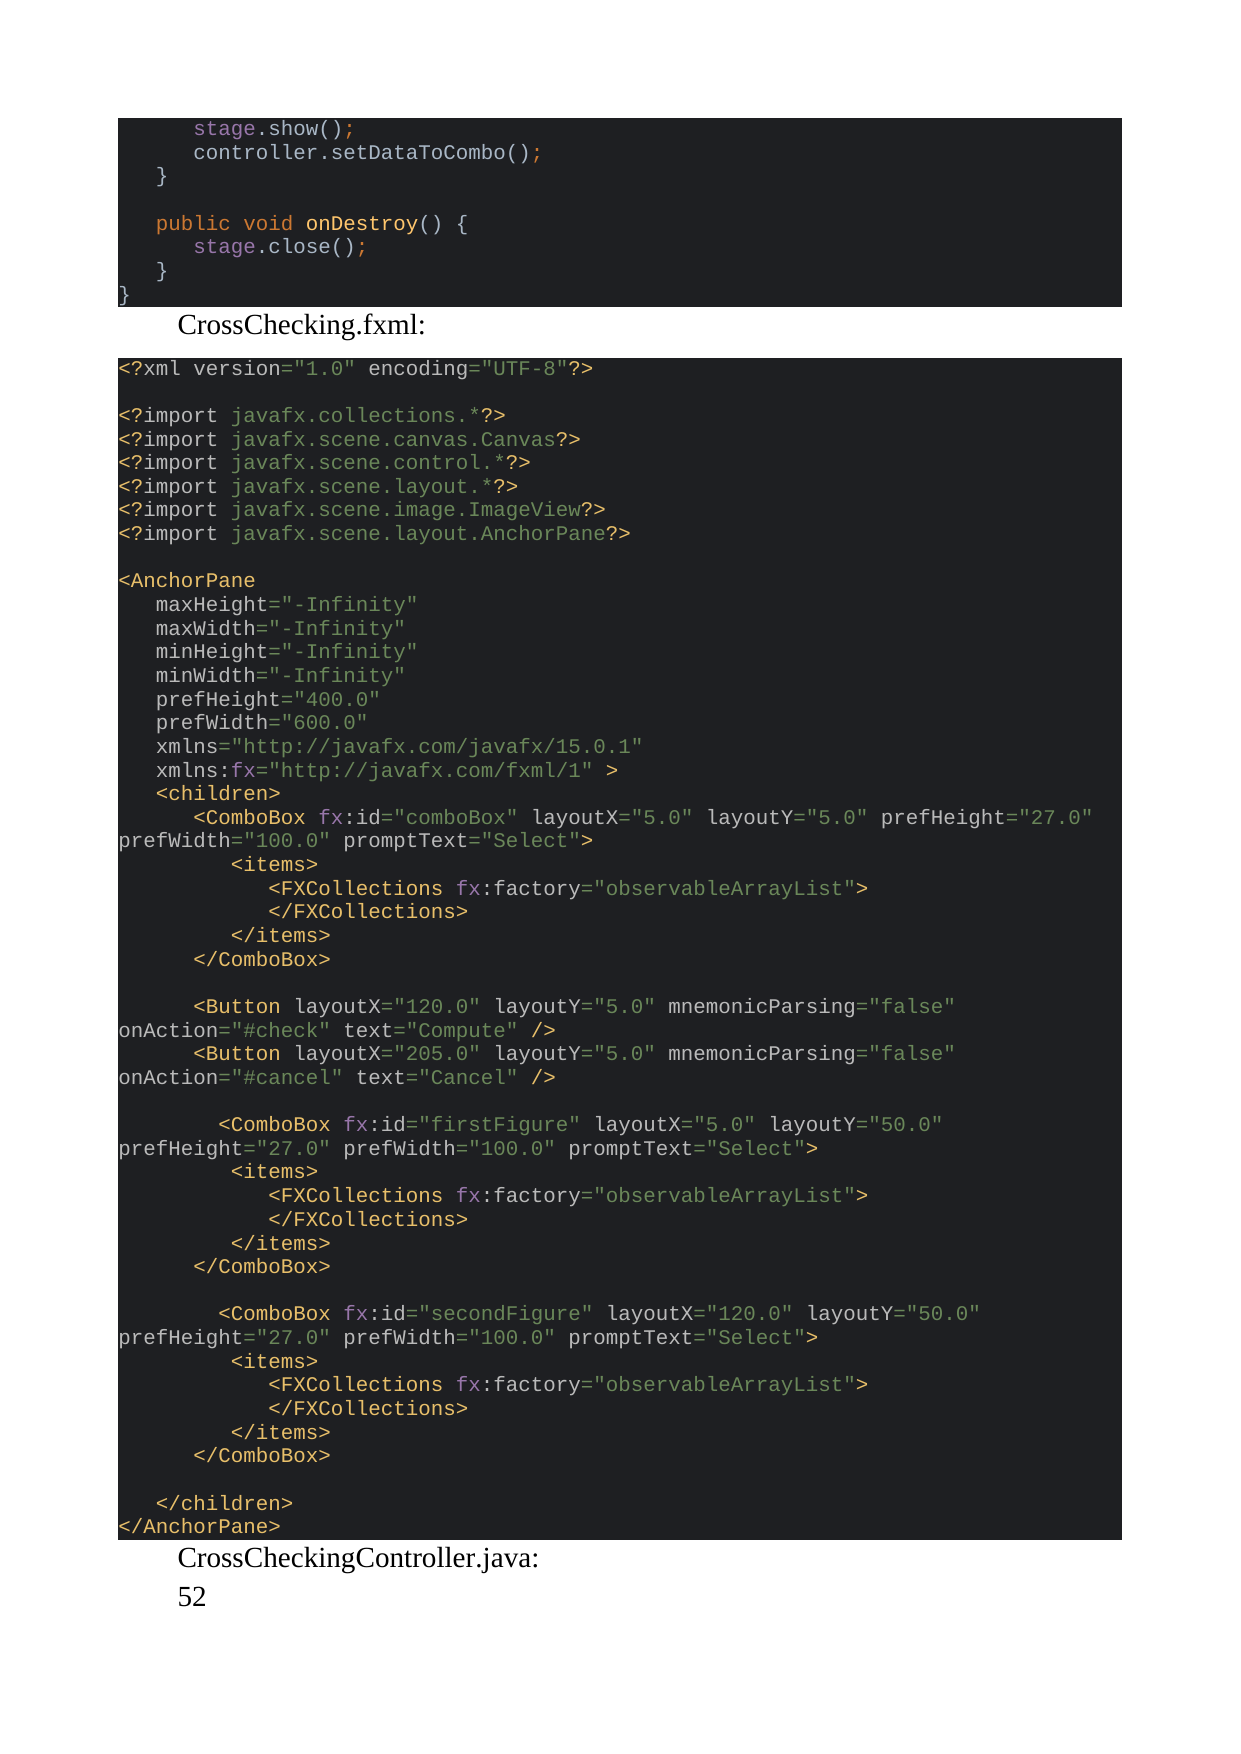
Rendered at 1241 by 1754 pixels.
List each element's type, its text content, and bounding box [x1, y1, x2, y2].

text CrossCheckingController.java: [118, 1540, 1122, 1573]
text CrossChecking.fxml: [118, 307, 1122, 341]
text <?xml version="1.0" encoding="UTF-8"?> <?import javafx.collections.*?> <?import javafx.scene.canvas.Canvas?> <?import javafx.scene.control.*?> <?import javafx.scene.layout.*?> <?import javafx.scene.image.ImageView?> <?import javafx.scene.layout.AnchorPane?> <AnchorPane maxHeight="-Infinity" maxWidth="-Infinity" minHeight="-Infinity" minWidth="-Infinity" prefHeight="400.0" prefWidth="600.0" xmlns="http://javafx.com/javafx/15.0.1" xmlns:fx="http://javafx.com/fxml/1" > <children> <ComboBox fx:id="comboBox" layoutX="5.0" layoutY="5.0" prefHeight="27.0" prefWidth="100.0" promptText="Select"> <items> <FXCollections fx:factory="observableArrayList"> </FXCollections> </items> </ComboBox> <Button layoutX="120.0" layoutY="5.0" mnemonicParsing="false" onAction="#check" text="Compute" /> <Button layoutX="205.0" layoutY="5.0" mnemonicParsing="false" onAction="#cancel" text="Cancel" /> <ComboBox fx:id="firstFigure" layoutX="5.0" layoutY="50.0" prefHeight="27.0" prefWidth="100.0" promptText="Select"> <items> <FXCollections fx:factory="observableArrayList"> </FXCollections> </items> </ComboBox> <ComboBox fx:id="secondFigure" layoutX="120.0" layoutY="50.0" prefHeight="27.0" prefWidth="100.0" promptText="Select"> <items> <FXCollections fx:factory="observableArrayList"> </FXCollections> </items> </ComboBox> </children> </AnchorPane> [118, 358, 1122, 1540]
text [118, 118, 1122, 307]
